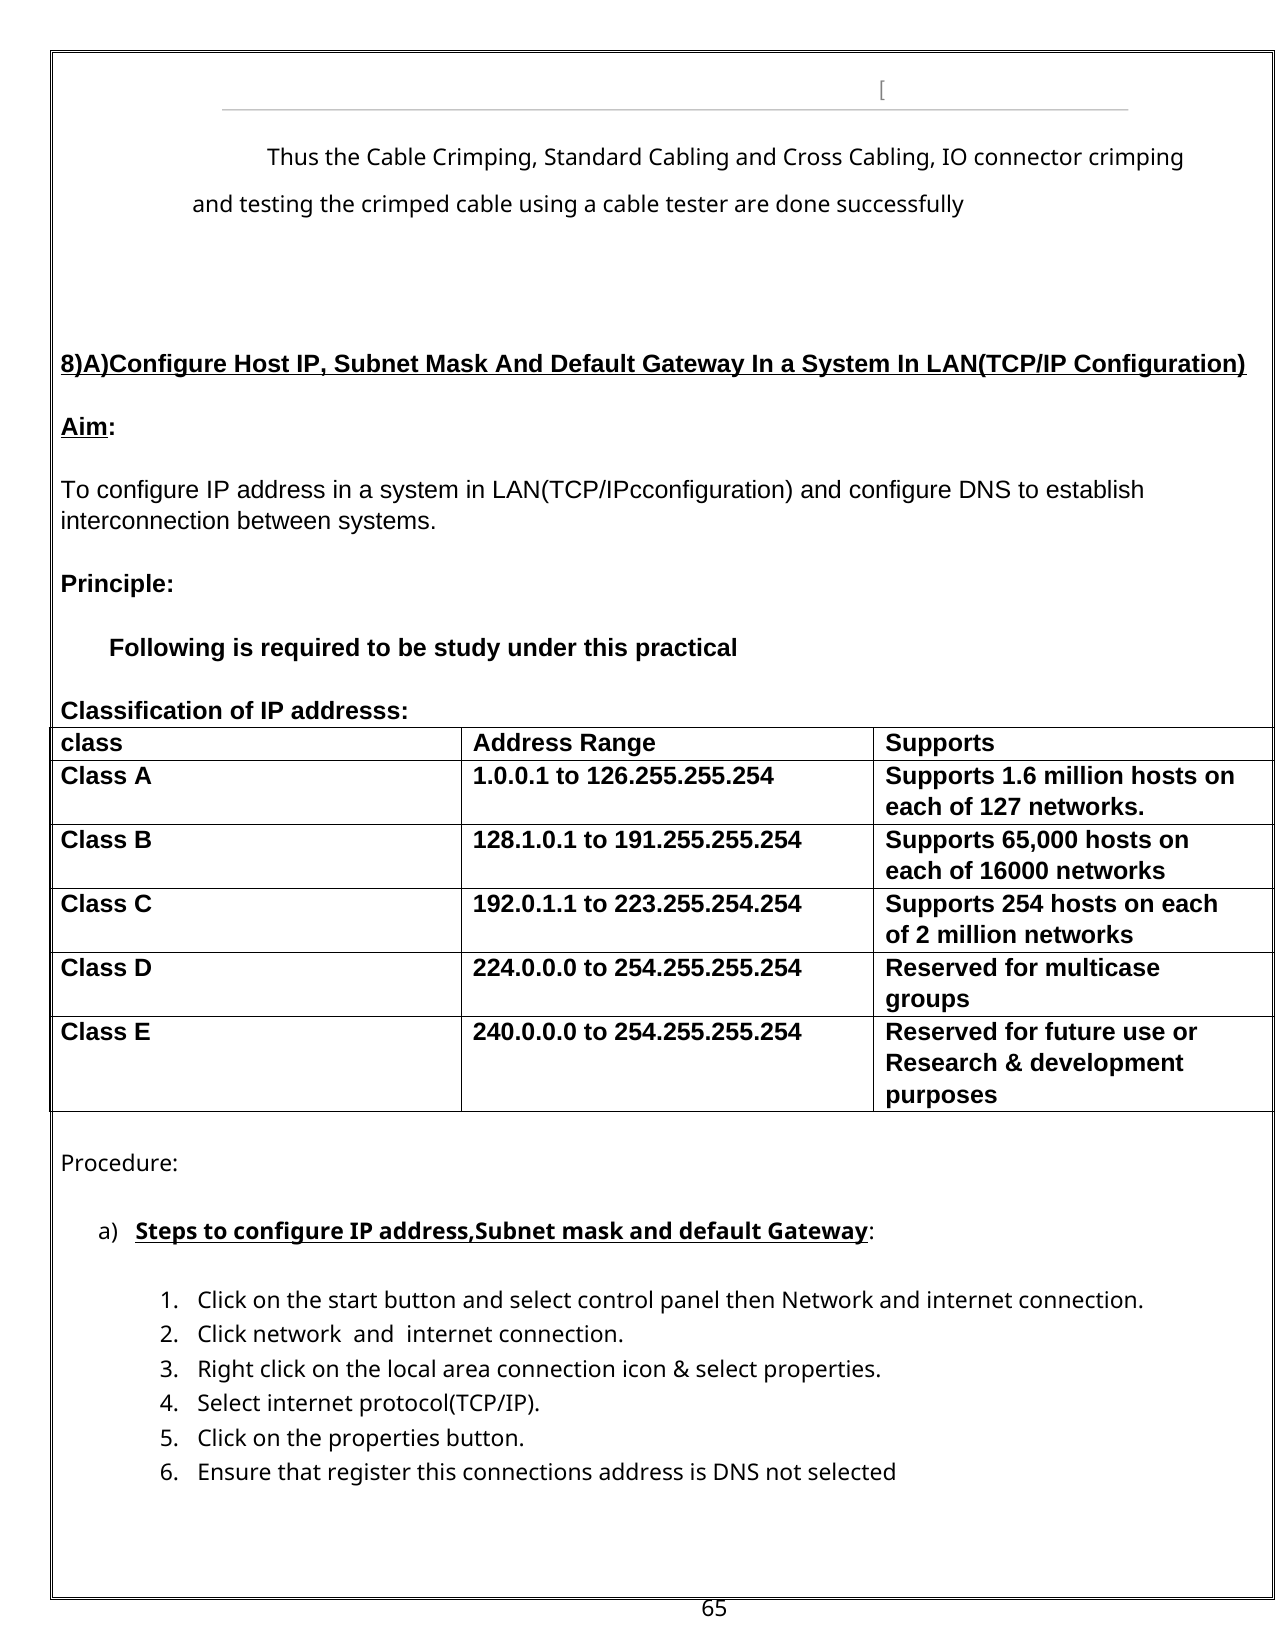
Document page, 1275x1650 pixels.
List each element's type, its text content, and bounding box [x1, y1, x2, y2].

list Click network and internet connection. [159, 1318, 1248, 1349]
table_cell Class E [53, 1017, 461, 1111]
table_cell Supports 254 hosts on each of 2 million networks [874, 889, 1272, 952]
table_header class [53, 728, 461, 760]
list Select internet protocol(TCP/IP). [159, 1387, 1248, 1418]
text To configure IP address in a system in LAN(TCP/IPcconfiguration) and configure DNS to establish interconnection between systems. [60, 475, 1248, 535]
table_cell Class D [53, 953, 461, 1016]
table_cell Supports 65,000 hosts on each of 16000 networks [874, 825, 1272, 888]
text Classification of IP addresss: [60, 696, 1248, 724]
text Aim: [60, 412, 1248, 440]
table_cell Supports 1.6 million hosts on each of 127 networks. [874, 761, 1272, 824]
list Ensure that register this connections address is DNS not selected [159, 1456, 1248, 1487]
text Procedure: [60, 1146, 1248, 1178]
table_cell Reserved for multicase groups [874, 953, 1272, 1016]
text 8)A)Configure Host IP, Subnet Mask And Default Gateway In a System In LAN(TCP/IP Configuration) [60, 348, 1248, 377]
table_header Address Range [462, 728, 873, 760]
table_cell 240.0.0.0 to 254.255.255.254 [462, 1017, 873, 1111]
text Thus the Cable Crimping, Standard Cabling and Cross Cabling, IO connector crimping and testing the crimped cable using a cable tester are done successfully [192, 141, 1216, 219]
text Principle: [60, 569, 1248, 598]
table_cell 224.0.0.0 to 254.255.255.254 [462, 953, 873, 1016]
table_cell Reserved for future use or Research & development purposes [874, 1017, 1272, 1111]
list Click on the properties button. [159, 1421, 1248, 1453]
table_cell 192.0.1.1 to 223.255.254.254 [462, 889, 873, 952]
table_cell Class A [53, 761, 461, 824]
list Click on the start button and select control panel then Network and internet connection. [159, 1284, 1248, 1315]
list Right click on the local area connection icon & select properties. [159, 1353, 1248, 1384]
table_cell 1.0.0.1 to 126.255.255.254 [462, 761, 873, 824]
text Following is required to be study under this practical [60, 633, 1248, 661]
table_cell 128.1.0.1 to 191.255.255.254 [462, 825, 873, 888]
table_cell Class B [53, 825, 461, 888]
table_cell Class C [53, 889, 461, 952]
table_header Supports [874, 728, 1272, 760]
list Steps to configure IP address,Subnet mask and default Gateway: [98, 1215, 1248, 1246]
